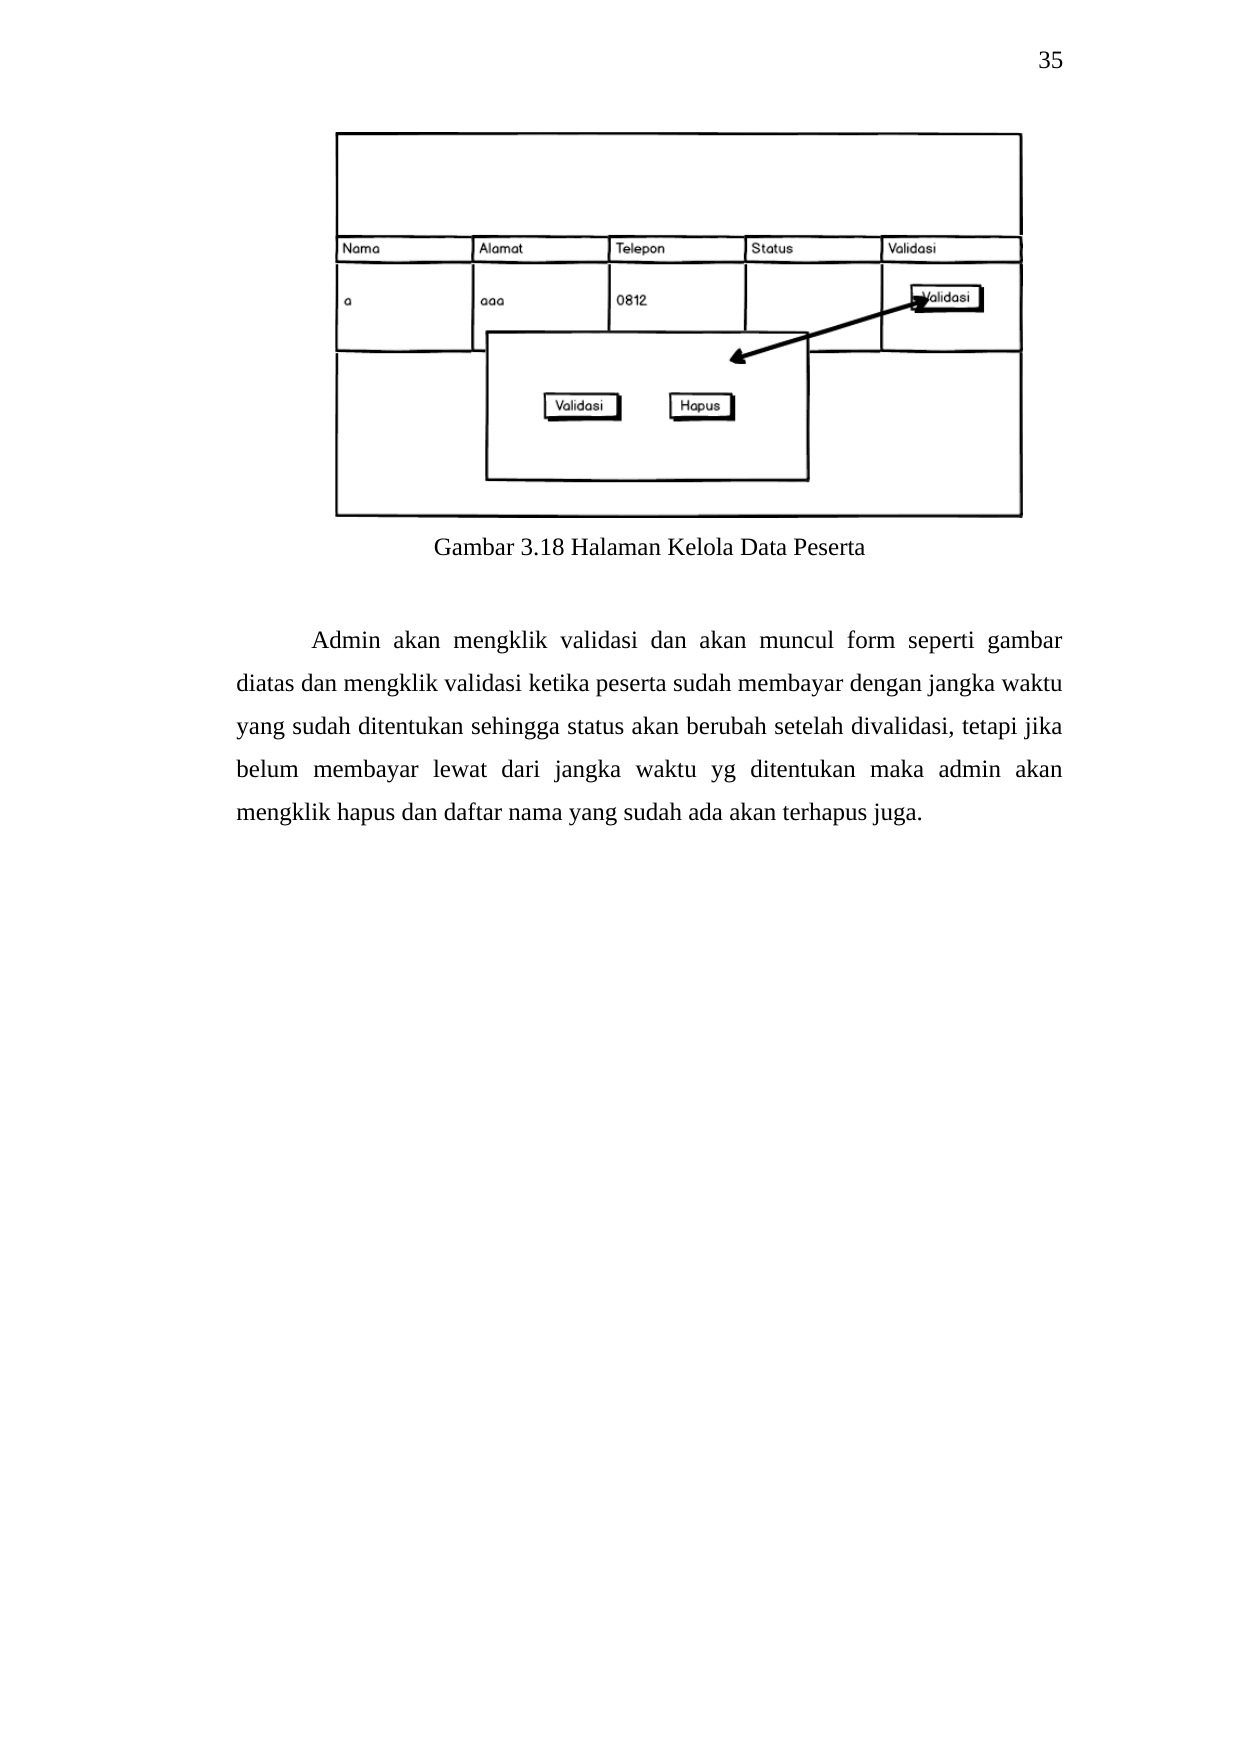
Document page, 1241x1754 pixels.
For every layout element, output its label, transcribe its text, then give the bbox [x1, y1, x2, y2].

text Admin akan mengklik validasi dan akan muncul form seperti gambar diatas dan mengklik validasi ketika peserta sudah membayar dengan jangka waktu yang sudah ditentukan sehingga status akan berubah setelah divalidasi, tetapi jika belum membayar lewat dari jangka waktu yg ditentukan maka admin akan mengklik hapus dan daftar nama yang sudah ada akan terhapus juga. [236, 625, 1063, 826]
text Gambar 3.18 Halaman Kelola Data Peserta [236, 532, 1063, 561]
picture [335, 132, 1023, 518]
